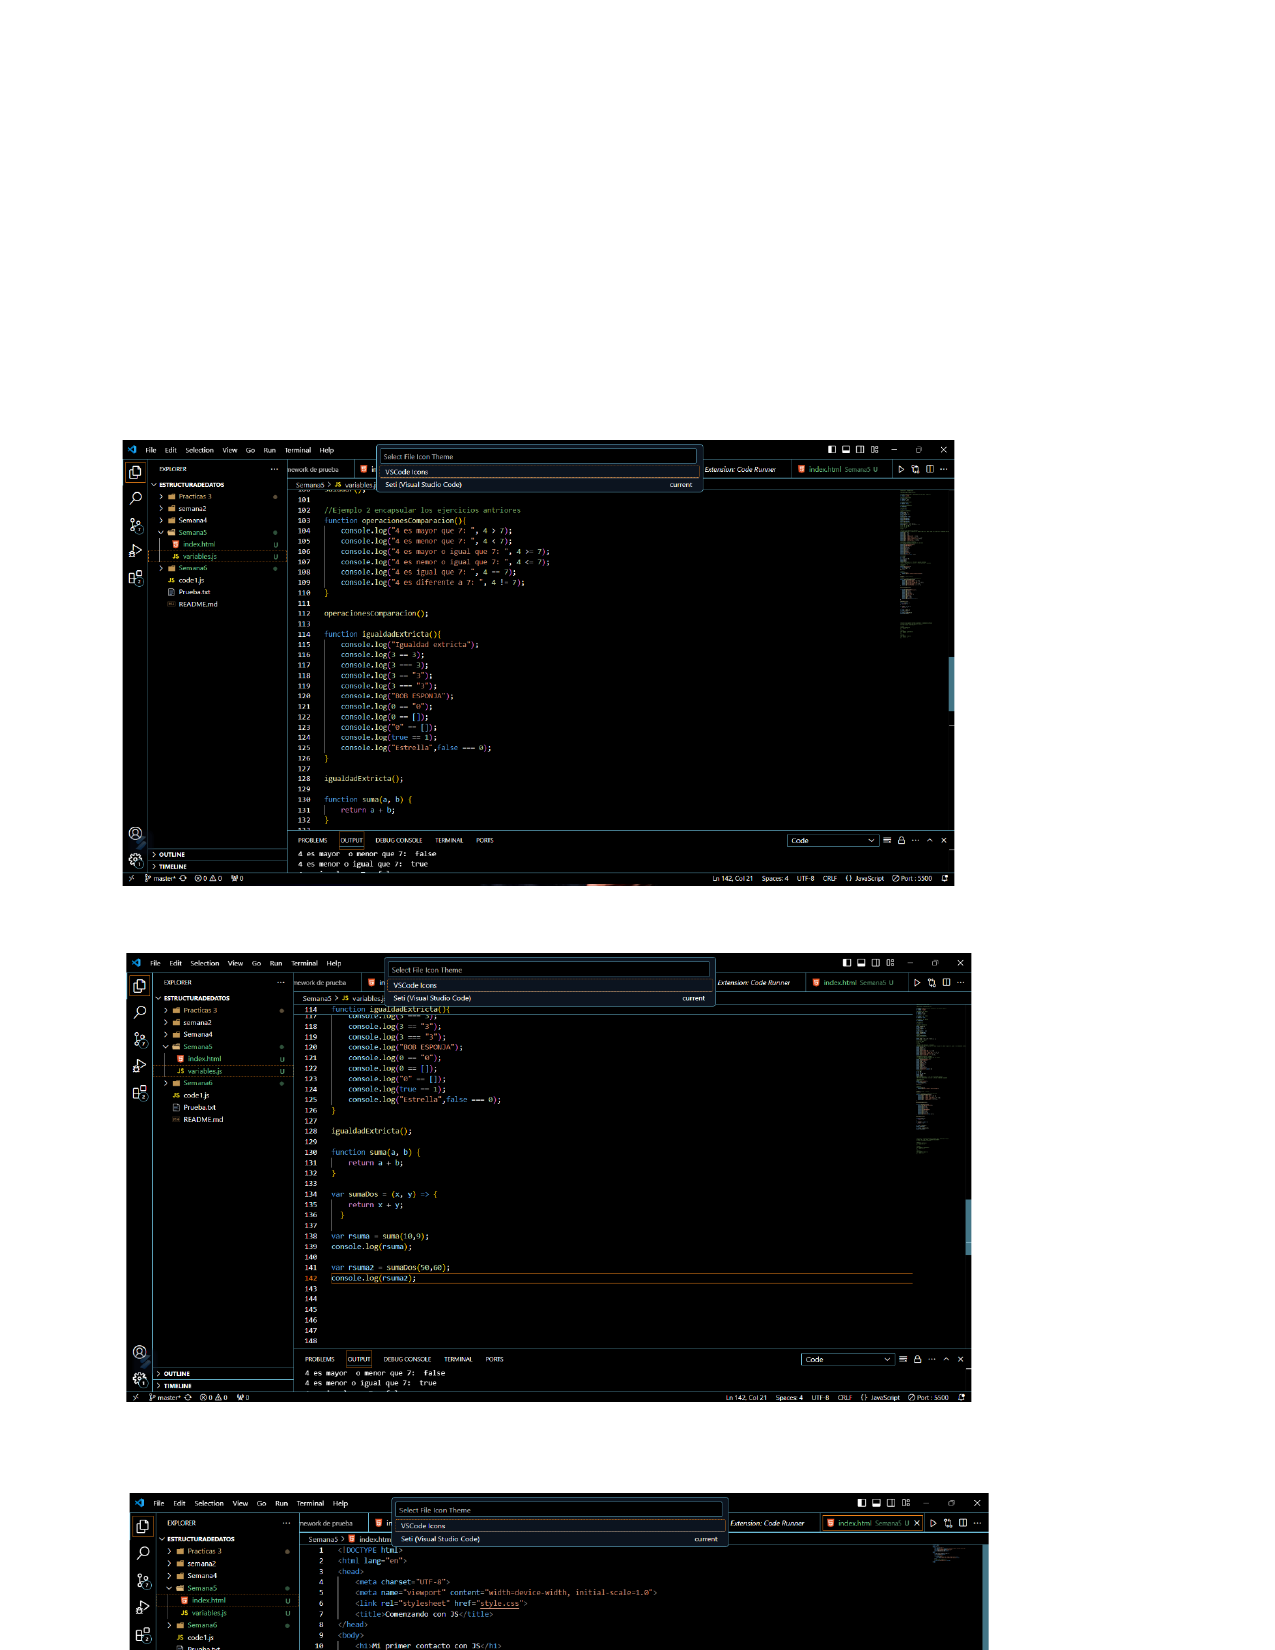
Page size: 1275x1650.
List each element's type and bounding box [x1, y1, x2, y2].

picture [122, 440, 955, 886]
picture [126, 953, 972, 1402]
picture [129, 1493, 989, 1650]
